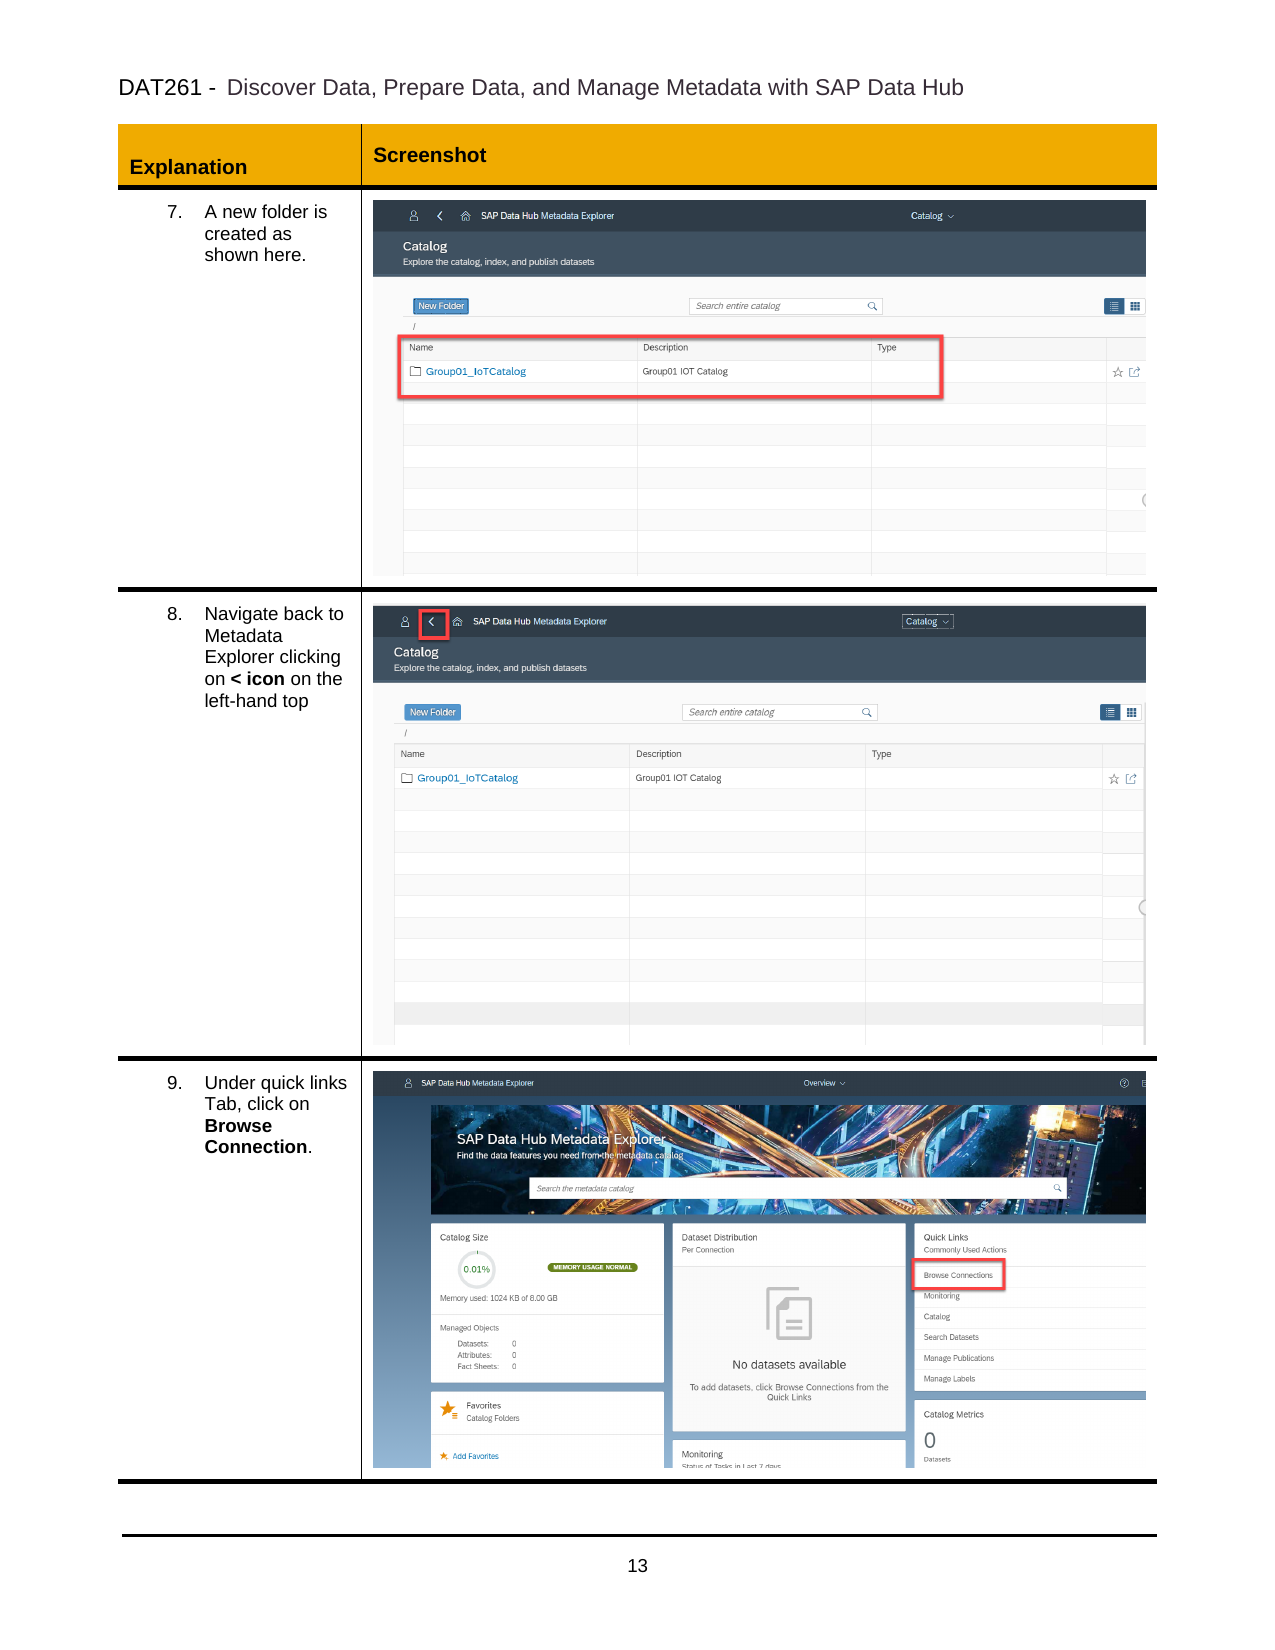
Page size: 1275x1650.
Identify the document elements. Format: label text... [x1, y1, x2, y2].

table_cell [362, 592, 1157, 1056]
table_header Explanation [118, 124, 361, 185]
picture [373, 603, 1146, 1045]
table_header Screenshot [362, 124, 1157, 185]
table_cell Under quick links Tab, click on Browse Connection. [118, 1061, 361, 1479]
table_cell [362, 190, 1157, 587]
table_cell Navigate back to Metadata Explorer clicking on < icon on the left-hand top [118, 592, 361, 1056]
picture [373, 200, 1146, 576]
table_cell [362, 1061, 1157, 1479]
table_cell A new folder is created as shown here. [118, 190, 361, 587]
picture [373, 1071, 1146, 1468]
